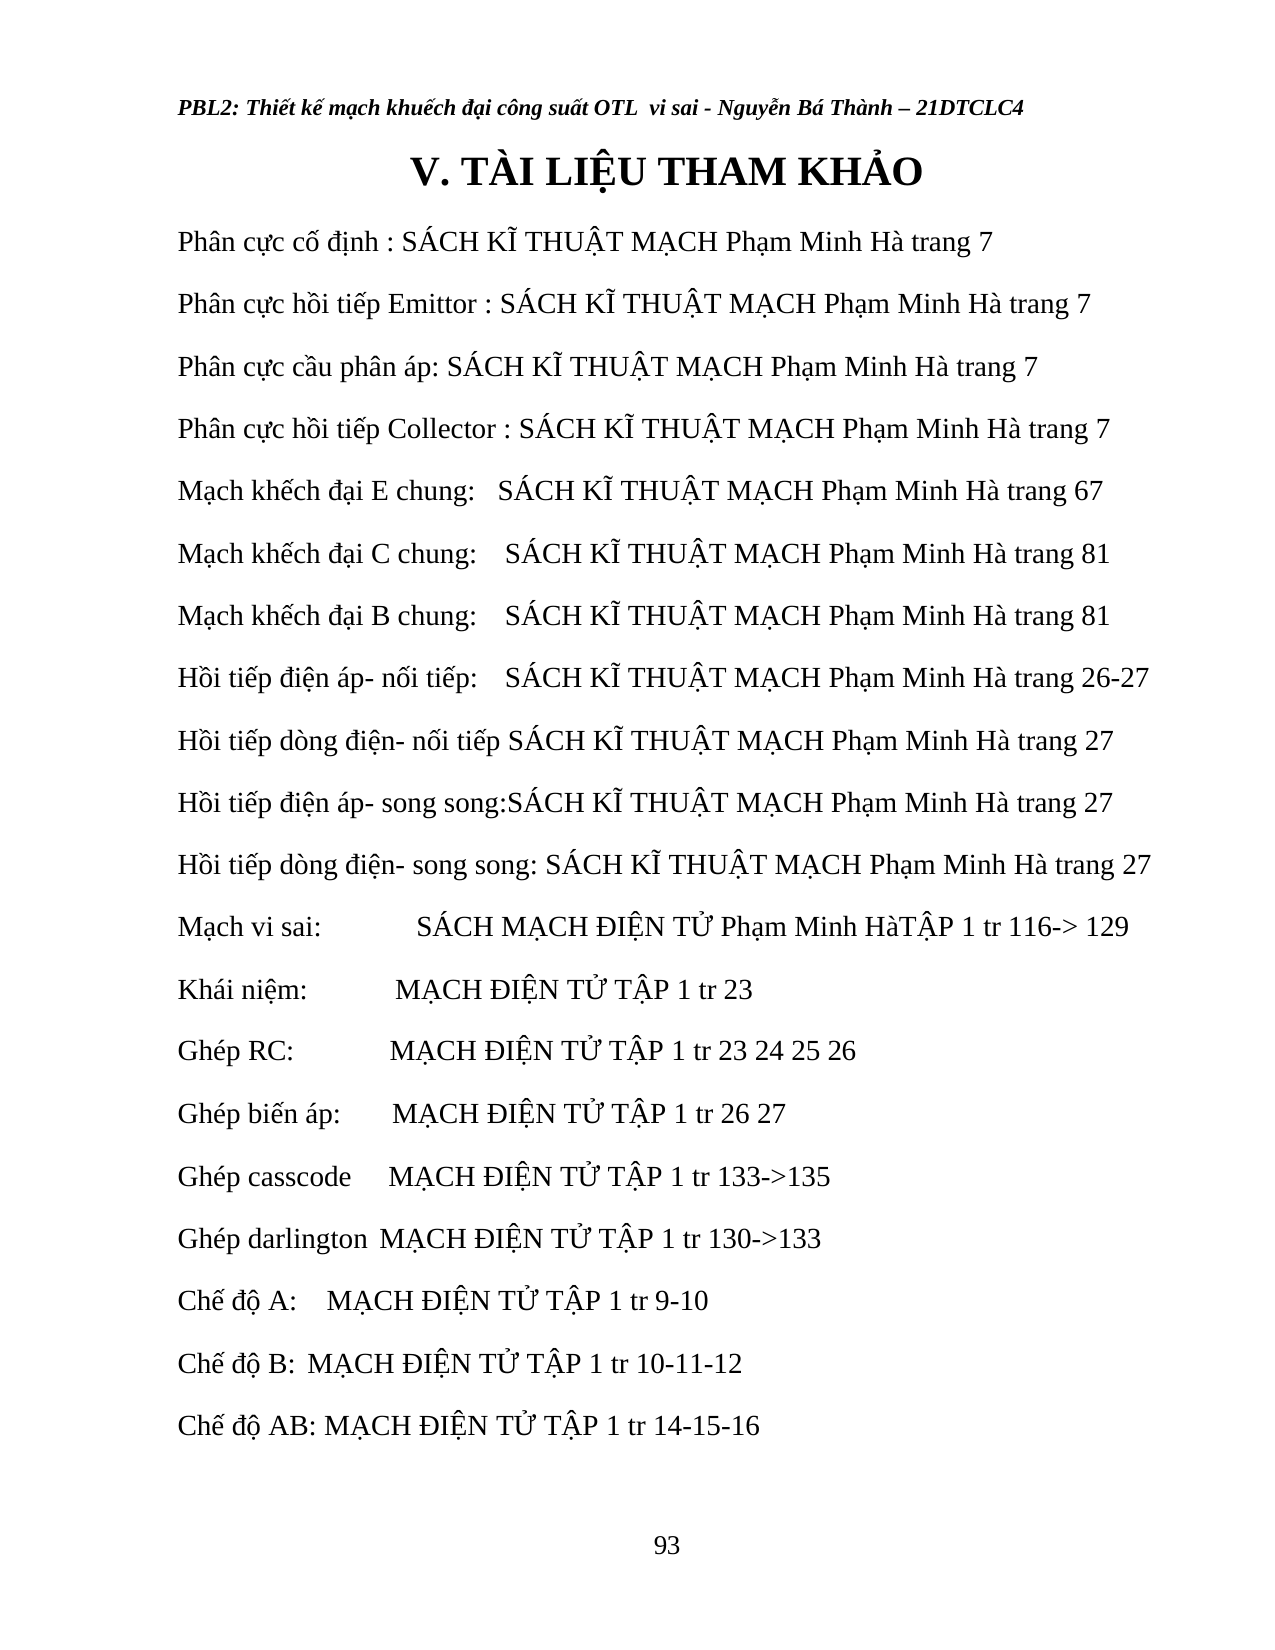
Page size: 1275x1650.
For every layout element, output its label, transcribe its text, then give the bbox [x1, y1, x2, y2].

text Chế độ B: MẠCH ĐIỆN TỬ TẬP 1 tr 10-11-12 Chế độ AB: MẠCH ĐIỆN TỬ TẬP 1 tr 14-15-16 [177, 1346, 788, 1442]
text Phân cực hồi tiếp Collector : SÁCH KĨ THUẬT MẠCH Phạm Minh Hà trang 7 Mạch khếch đại E chung: SÁCH KĨ THUẬT MẠCH Phạm Minh Hà trang 67 Mạch khếch đại C chung: SÁCH KĨ THUẬT MẠCH Phạm Minh Hà trang 81 Mạch khếch đại B chung: SÁCH KĨ THUẬT MẠCH Phạm Minh Hà trang 81 Hồi tiếp điện áp- nối tiếp: SÁCH KĨ THUẬT MẠCH Phạm Minh Hà trang 26-27 Hồi tiếp dòng điện- nối tiếp SÁCH KĨ THUẬT MẠCH Phạm Minh Hà trang 27 Hồi tiếp điện áp- song song:SÁCH KĨ THUẬT MẠCH Phạm Minh Hà trang 27 Hồi tiếp dòng điện- song song: SÁCH KĨ THUẬT MẠCH Phạm Minh Hà trang 27 Mạch vi sai: SÁCH MẠCH ĐIỆN TỬ Phạm Minh HàTẬP 1 tr 116-> 129 Khái niệm: MẠCH ĐIỆN TỬ TẬP 1 tr 23 [177, 411, 1151, 1005]
subtitle TÀI LIỆU THAM KHẢO [409, 147, 1244, 194]
text Ghép biến áp: MẠCH ĐIỆN TỬ TẬP 1 tr 26 27 Ghép casscode MẠCH ĐIỆN TỬ TẬP 1 tr 133->135 Ghép darlington MẠCH ĐIỆN TỬ TẬP 1 tr 130->133 Chế độ A: MẠCH ĐIỆN TỬ TẬP 1 tr 9-10 [177, 1097, 831, 1317]
text Phân cực hồi tiếp Emittor : SÁCH KĨ THUẬT MẠCH Phạm Minh Hà trang 7 Phân cực cầu phân áp: SÁCH KĨ THUẬT MẠCH Phạm Minh Hà trang 7 [177, 286, 1142, 382]
text Phân cực cố định : SÁCH KĨ THUẬT MẠCH Phạm Minh Hà trang 7 [177, 224, 1244, 257]
text Ghép RC: MẠCH ĐIỆN TỬ TẬP 1 tr 23 24 25 26 [177, 1034, 1244, 1067]
